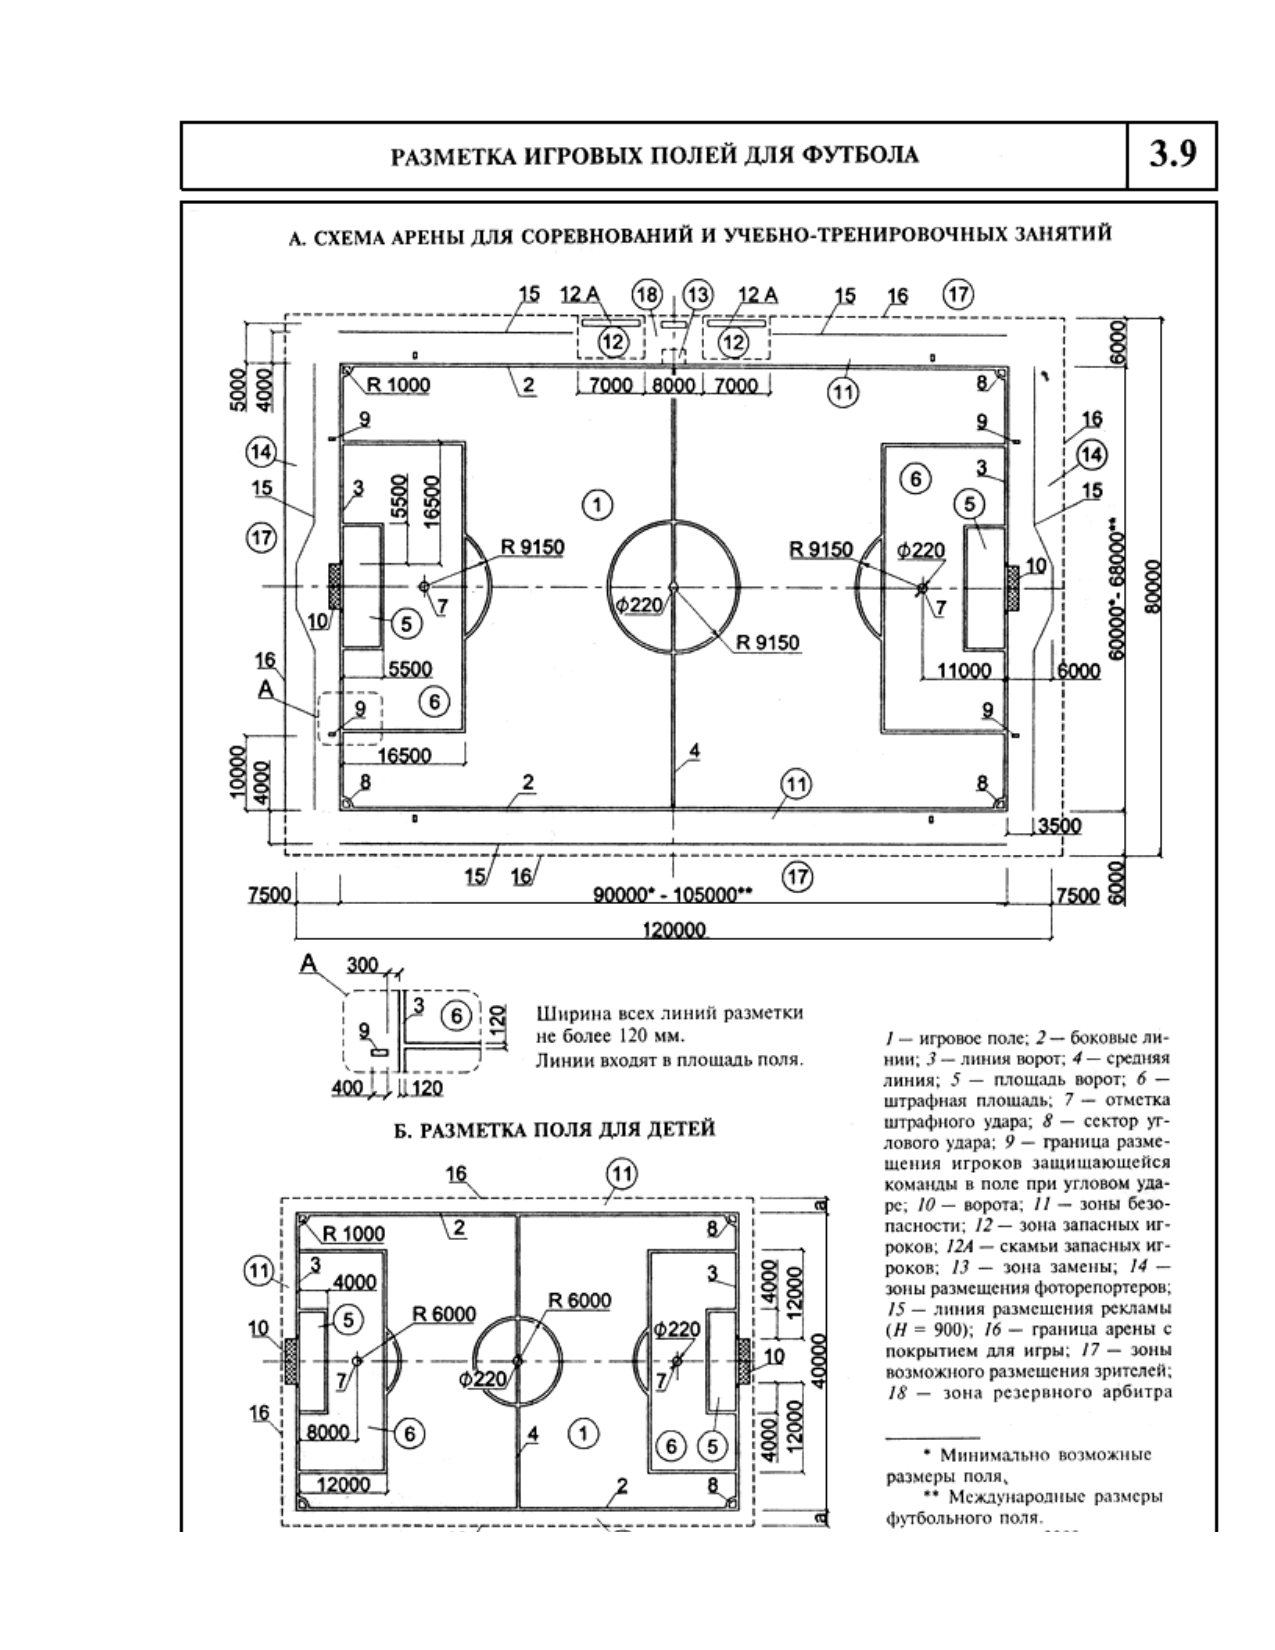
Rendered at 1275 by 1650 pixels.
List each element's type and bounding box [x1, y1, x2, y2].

picture [177, 118, 1220, 1532]
